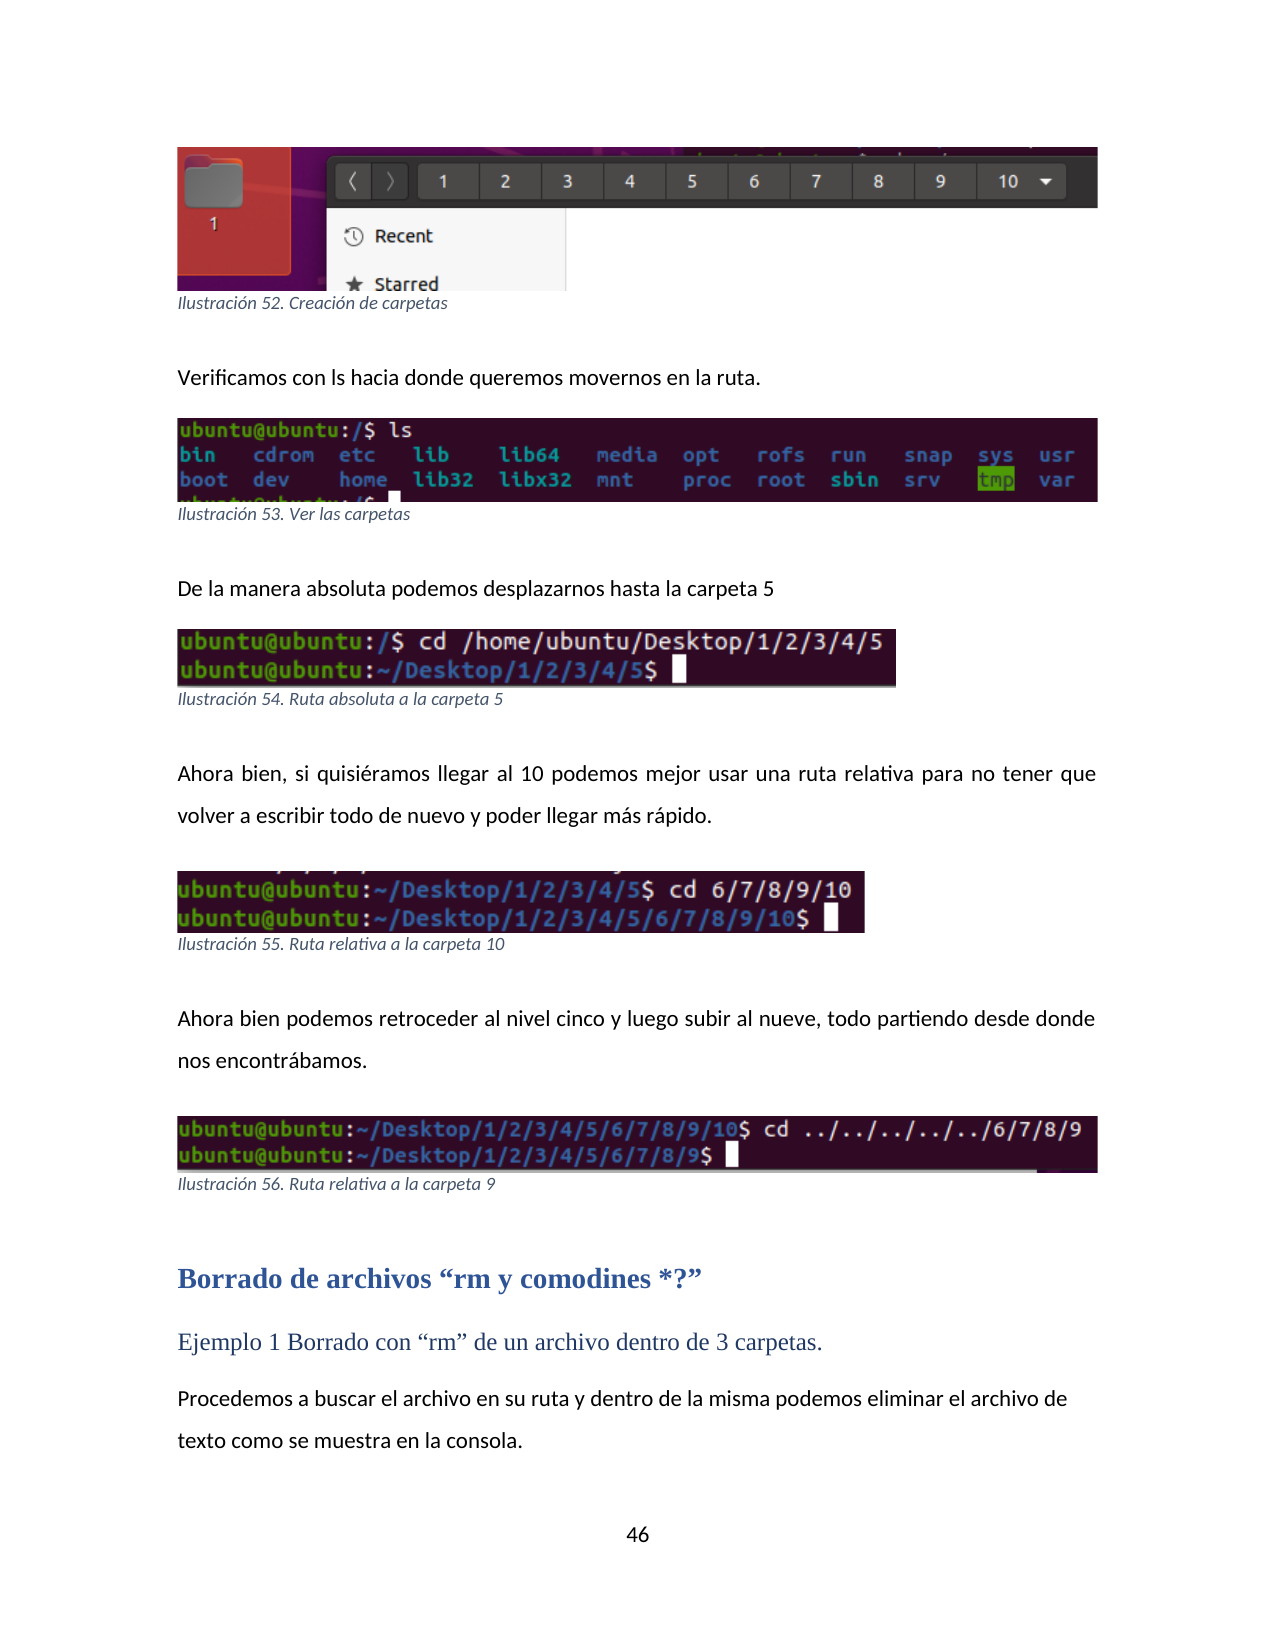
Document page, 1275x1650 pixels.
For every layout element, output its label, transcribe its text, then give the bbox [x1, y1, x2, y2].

text Ilustración 52. Creación de carpetas [177, 291, 1098, 314]
picture [177, 147, 1098, 291]
text Ilustración 54. Ruta absoluta a la carpeta 5 [177, 688, 1098, 711]
picture [177, 871, 865, 933]
picture [177, 629, 896, 688]
text Ilustración 55. Ruta relativa a la carpeta 10 [177, 932, 1098, 955]
subtitle Borrado de archivos “rm y comodines *?” [177, 1261, 1098, 1295]
picture [177, 1116, 1098, 1173]
text Ahora bien, si quisiéramos llegar al 10 podemos mejor usar una ruta relativa para no tener que volver a escribir todo de nuevo y poder llegar más rápido. [177, 759, 1098, 829]
text De la manera absoluta podemos desplazarnos hasta la carpeta 5 [177, 574, 1098, 602]
text Procedemos a buscar el archivo en su ruta y dentro de la misma podemos eliminar el archivo de texto como se muestra en la consola. [177, 1384, 1098, 1454]
picture [177, 418, 1098, 502]
text Ilustración 53. Ver las carpetas [177, 502, 1098, 525]
text Verificamos con ls hacia donde queremos movernos en la ruta. [177, 363, 1098, 391]
subtitle Ejemplo 1 Borrado con “rm” de un archivo dentro de 3 carpetas. [177, 1327, 1098, 1356]
text Ahora bien podemos retroceder al nivel cinco y luego subir al nueve, todo partiendo desde donde nos encontrábamos. [177, 1004, 1098, 1074]
text Ilustración 56. Ruta relativa a la carpeta 9 [177, 1173, 1098, 1196]
